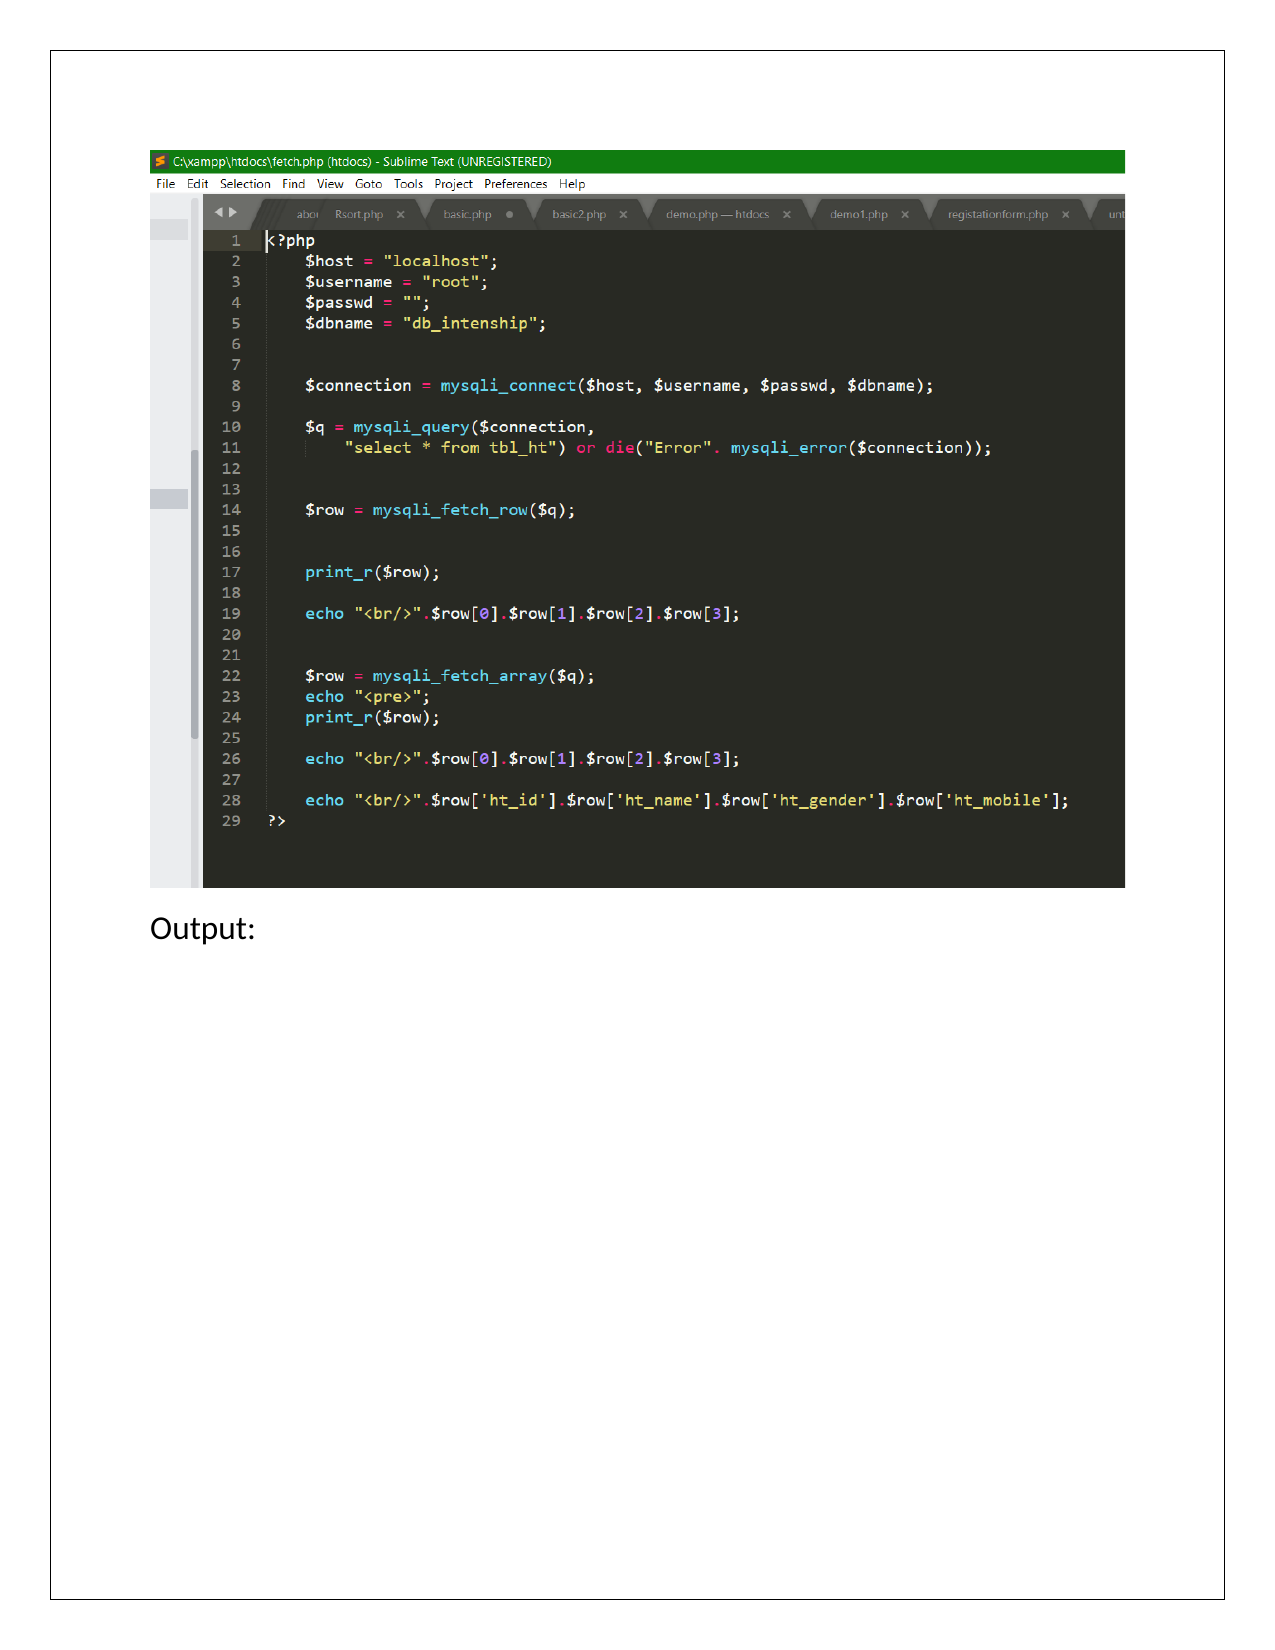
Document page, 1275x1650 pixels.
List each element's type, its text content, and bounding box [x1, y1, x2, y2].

text Output: [150, 907, 1125, 947]
picture [150, 150, 1125, 888]
